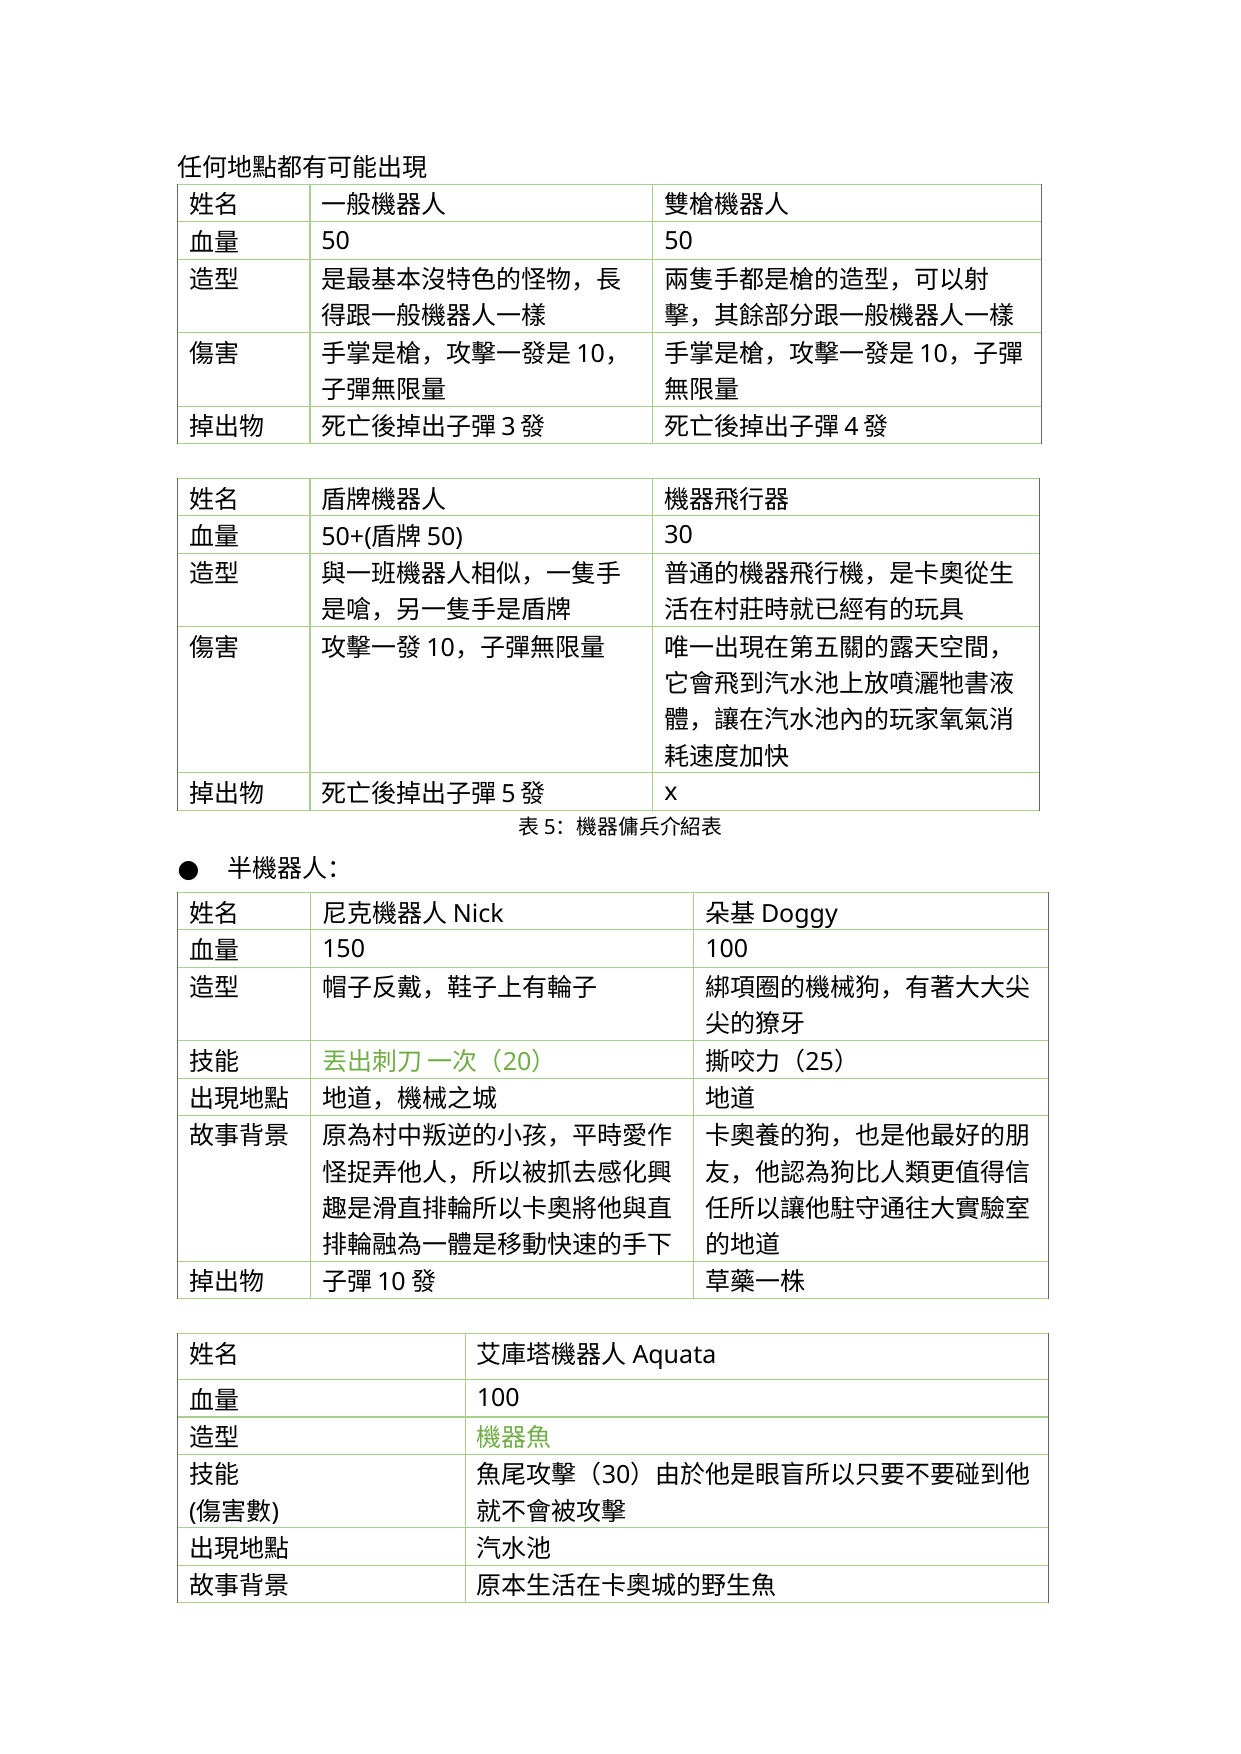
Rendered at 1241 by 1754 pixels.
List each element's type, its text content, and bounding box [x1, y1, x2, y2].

text 表 5：機器傭兵介紹表 [177, 811, 1063, 841]
table_cell 故事背景 [178, 1116, 310, 1261]
table_cell 50 [653, 222, 1041, 258]
table_header 機器飛行器 [653, 479, 1039, 515]
table_cell 出現地點 [178, 1528, 465, 1564]
table_cell 撕咬力（25） [694, 1041, 1048, 1077]
table_cell 掉出物 [178, 773, 309, 809]
table_cell 原為村中叛逆的小孩，平時愛作怪捉弄他人，所以被抓去感化興趣是滑直排輪所以卡奧將他與直排輪融為一體是移動快速的手下 [311, 1116, 693, 1261]
table_header 盾牌機器人 [311, 479, 652, 515]
table_cell 綁項圈的機械狗，有著大大尖尖的獠牙 [694, 968, 1048, 1040]
table_cell 掉出物 [178, 1262, 310, 1298]
text 任何地點都有可能出現 [177, 148, 1063, 184]
table_cell 故事背景 [178, 1566, 465, 1602]
table_cell 與一班機器人相似，一隻手是嗆，另一隻手是盾牌 [311, 554, 652, 626]
table_cell 技能 [178, 1041, 310, 1077]
table_cell 攻擊一發10，子彈無限量 [311, 627, 652, 772]
table_cell 子彈10發 [311, 1262, 693, 1298]
table_cell 造型 [178, 968, 310, 1040]
table_cell 出現地點 [178, 1079, 310, 1115]
table_cell 血量 [178, 222, 309, 258]
table_cell 傷害 [178, 333, 309, 406]
table_cell 魚尾攻擊（30）由於他是眼盲所以只要不要碰到他就不會被攻擊 [466, 1455, 1048, 1527]
table_header 雙槍機器人 [653, 185, 1041, 221]
table_cell 50 [311, 222, 652, 258]
table_header 姓名 [178, 1334, 465, 1379]
table_cell 造型 [178, 260, 309, 332]
table_cell 血量 [178, 516, 309, 553]
table_cell 30 [653, 516, 1039, 553]
table_cell 傷害 [178, 627, 309, 772]
table_cell 帽子反戴，鞋子上有輪子 [311, 968, 693, 1040]
table_cell 草藥一株 [694, 1262, 1048, 1298]
list 半機器人： [177, 841, 1063, 892]
table_cell x [653, 773, 1039, 809]
table_header 姓名 [178, 479, 309, 515]
table_cell 地道，機械之城 [311, 1079, 693, 1115]
table_cell 造型 [178, 1418, 465, 1454]
table_header 艾庫塔機器人 Aquata [466, 1334, 1048, 1379]
table_cell 是最基本沒特色的怪物，長得跟一般機器人一樣 [311, 260, 652, 332]
table_cell 機器魚 [466, 1418, 1048, 1454]
table_cell 100 [694, 930, 1048, 967]
table_cell 150 [311, 930, 693, 967]
table_header 朵基 Doggy [694, 893, 1048, 929]
table_header 姓名 [178, 893, 310, 929]
table_cell 血量 [178, 930, 310, 967]
table_cell 兩隻手都是槍的造型，可以射擊，其餘部分跟一般機器人一樣 [653, 260, 1041, 332]
table_cell 丟出刺刀 一次（20） [311, 1041, 693, 1077]
table_cell 普通的機器飛行機，是卡奧從生活在村莊時就已經有的玩具 [653, 554, 1039, 626]
table_cell 掉出物 [178, 407, 309, 443]
table_cell 死亡後掉出子彈5發 [311, 773, 652, 809]
table_cell 手掌是槍，攻擊一發是10，子彈無限量 [311, 333, 652, 406]
table_header 姓名 [178, 185, 309, 221]
table_cell 血量 [178, 1380, 465, 1416]
table_header 尼克機器人 Nick [311, 893, 693, 929]
table_cell 造型 [178, 554, 309, 626]
table_cell 手掌是槍，攻擊一發是10，子彈無限量 [653, 333, 1041, 406]
table_cell 技能 (傷害數) [178, 1455, 465, 1527]
table_cell 死亡後掉出子彈3發 [311, 407, 652, 443]
table_cell 死亡後掉出子彈4發 [653, 407, 1041, 443]
table_cell 100 [466, 1380, 1048, 1416]
table_cell 50+(盾牌50) [311, 516, 652, 553]
table_cell 卡奧養的狗，也是他最好的朋友，他認為狗比人類更值得信任所以讓他駐守通往大實驗室的地道 [694, 1116, 1048, 1261]
table_cell 汽水池 [466, 1528, 1048, 1564]
table_cell 唯一出現在第五關的露天空間，它會飛到汽水池上放噴灑牠書液體，讓在汽水池內的玩家氧氣消耗速度加快 [653, 627, 1039, 772]
table_cell 原本生活在卡奧城的野生魚 [466, 1566, 1048, 1602]
table_header 一般機器人 [311, 185, 652, 221]
table_cell 地道 [694, 1079, 1048, 1115]
